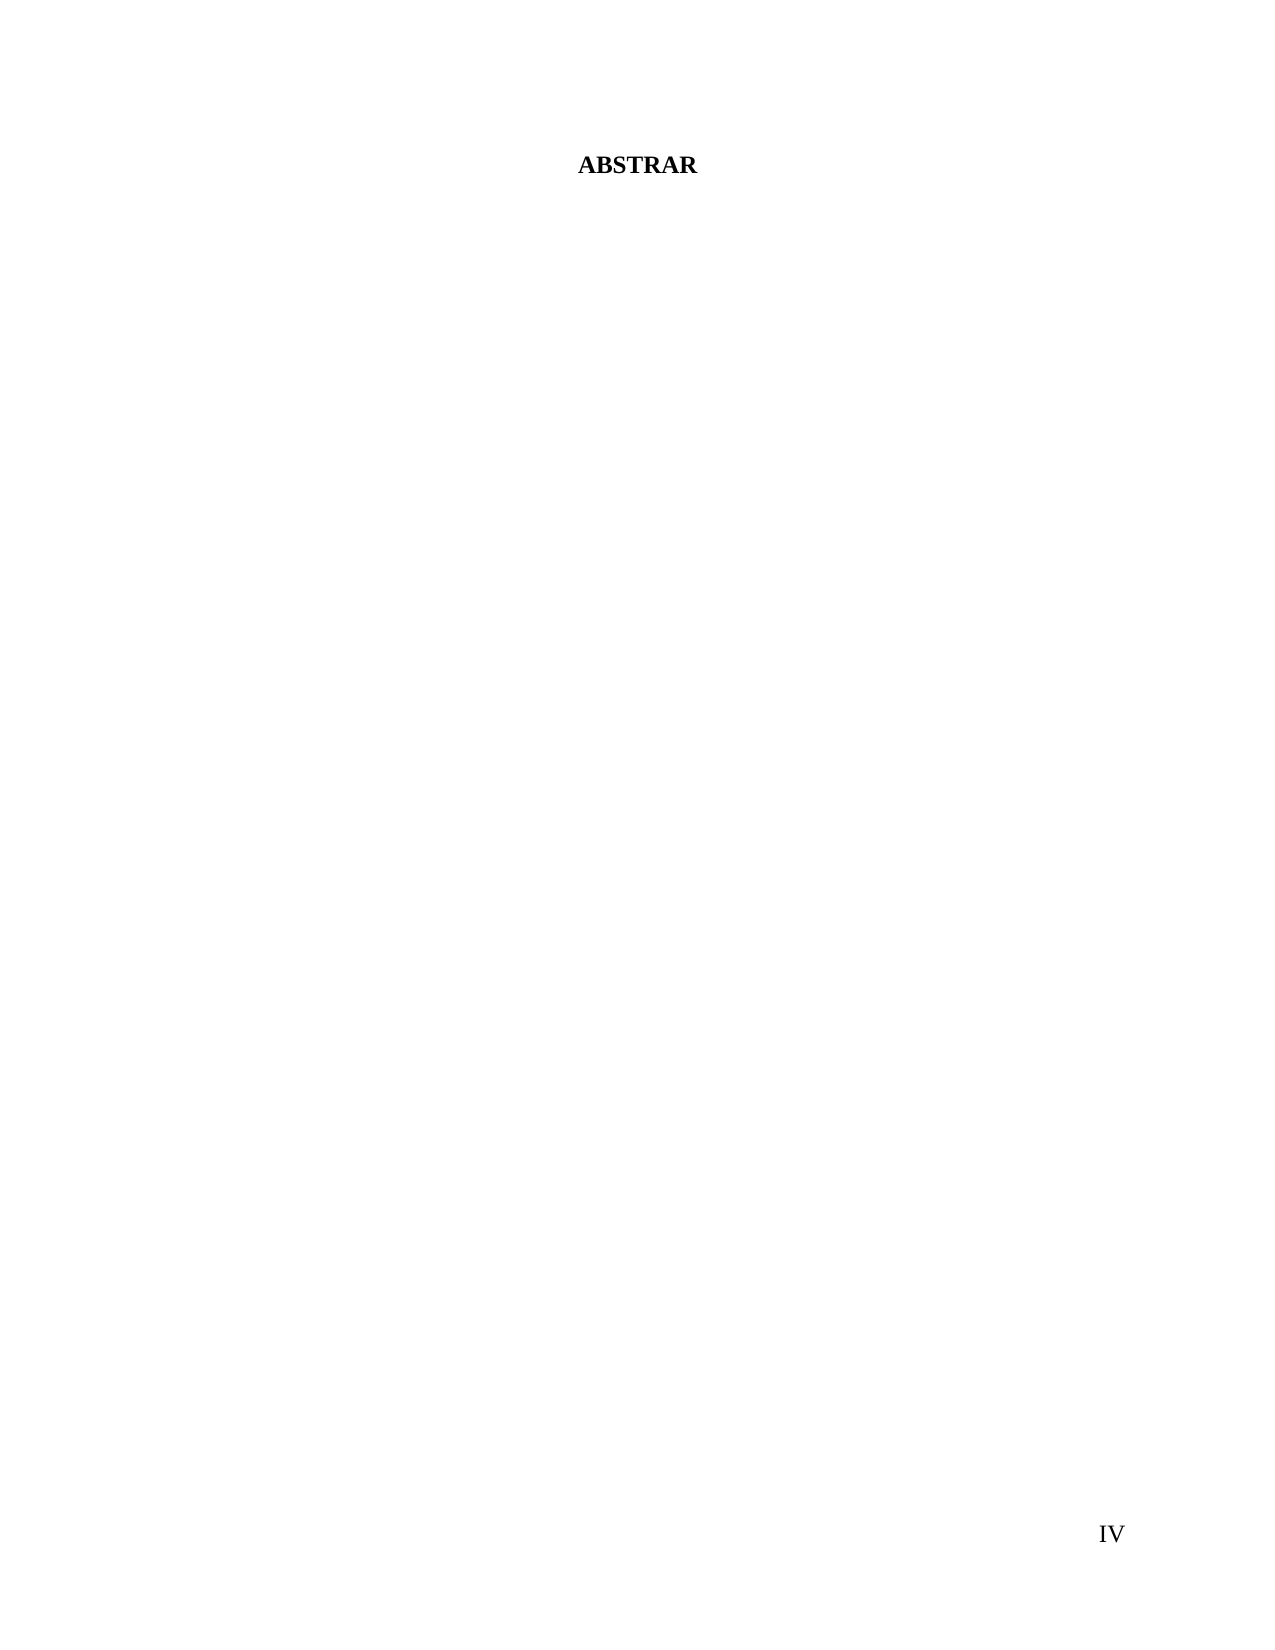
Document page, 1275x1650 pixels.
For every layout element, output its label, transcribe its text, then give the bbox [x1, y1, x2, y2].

subtitle ABSTRAR [150, 150, 1125, 179]
